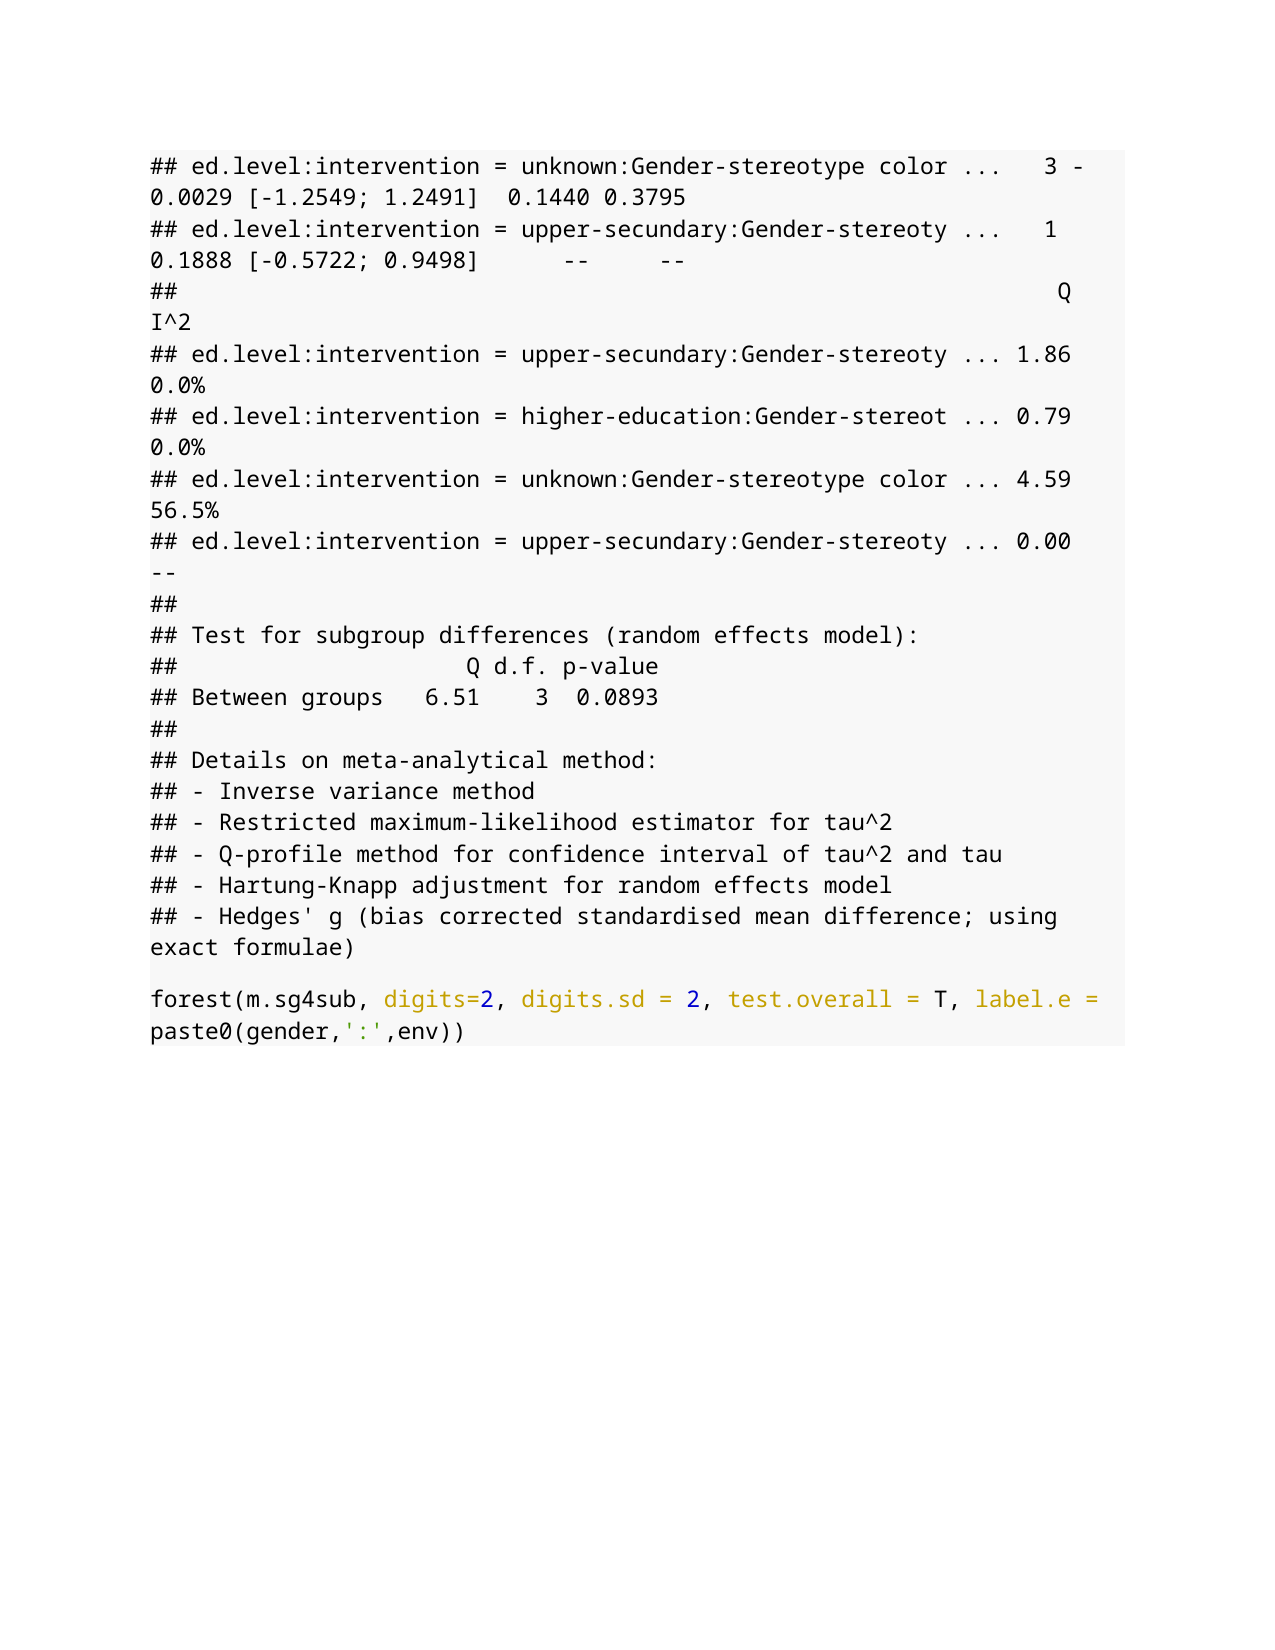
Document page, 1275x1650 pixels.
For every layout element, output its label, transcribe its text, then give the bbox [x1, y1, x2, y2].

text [150, 150, 1125, 962]
text forest(m.sg4sub, digits=2, digits.sd = 2, test.overall = T, label.e = paste0(gender,':',env)) [150, 983, 1125, 1046]
